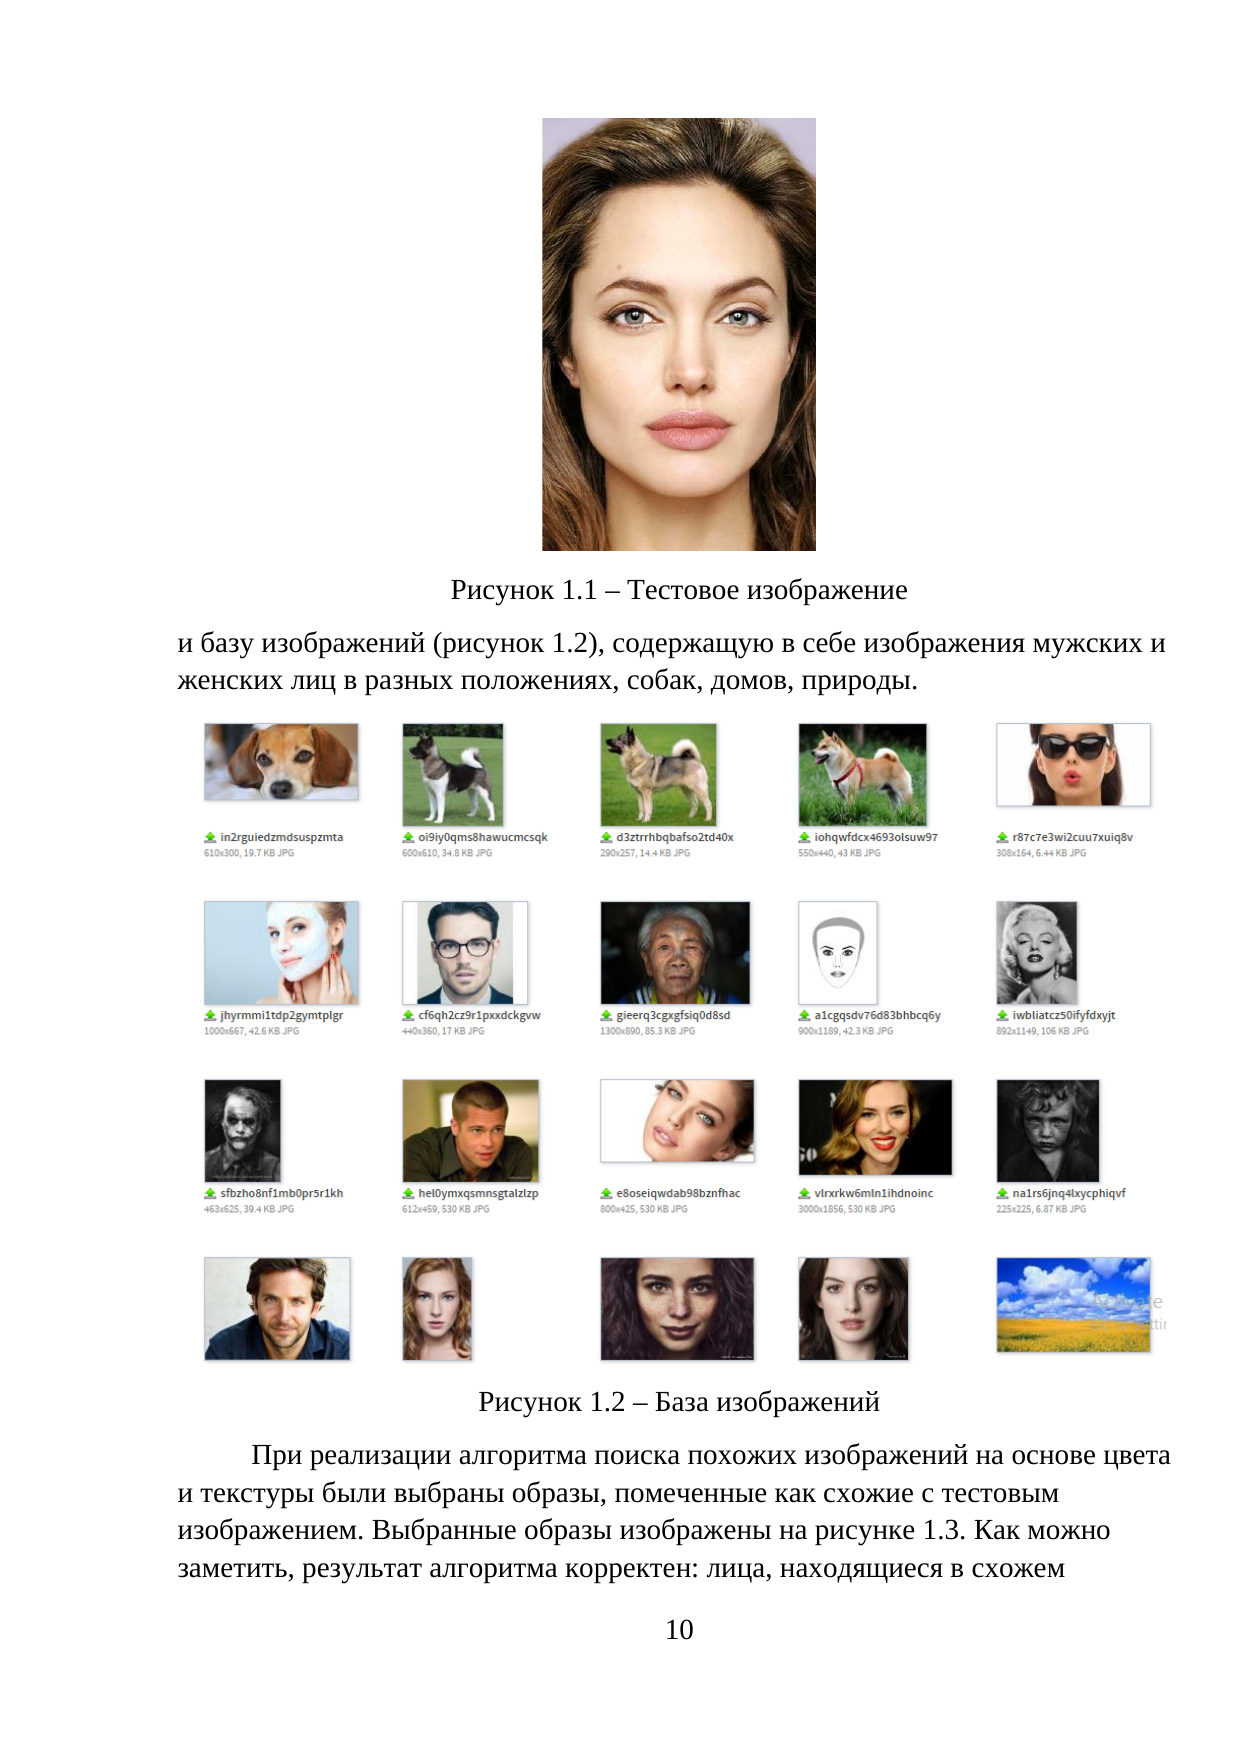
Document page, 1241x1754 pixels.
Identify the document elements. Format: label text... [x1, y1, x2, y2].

picture [191, 718, 1167, 1364]
text и базу изображений (рисунок 1.2), содержащую в себе изображения мужских и женских лиц в разных положениях, собак, домов, природы. [177, 622, 1181, 697]
text Рисунок 1.2 – База изображений [177, 1384, 1181, 1418]
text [177, 1434, 1181, 1584]
picture [542, 118, 816, 551]
text Рисунок 1.1 – Тестовое изображение [177, 572, 1181, 605]
